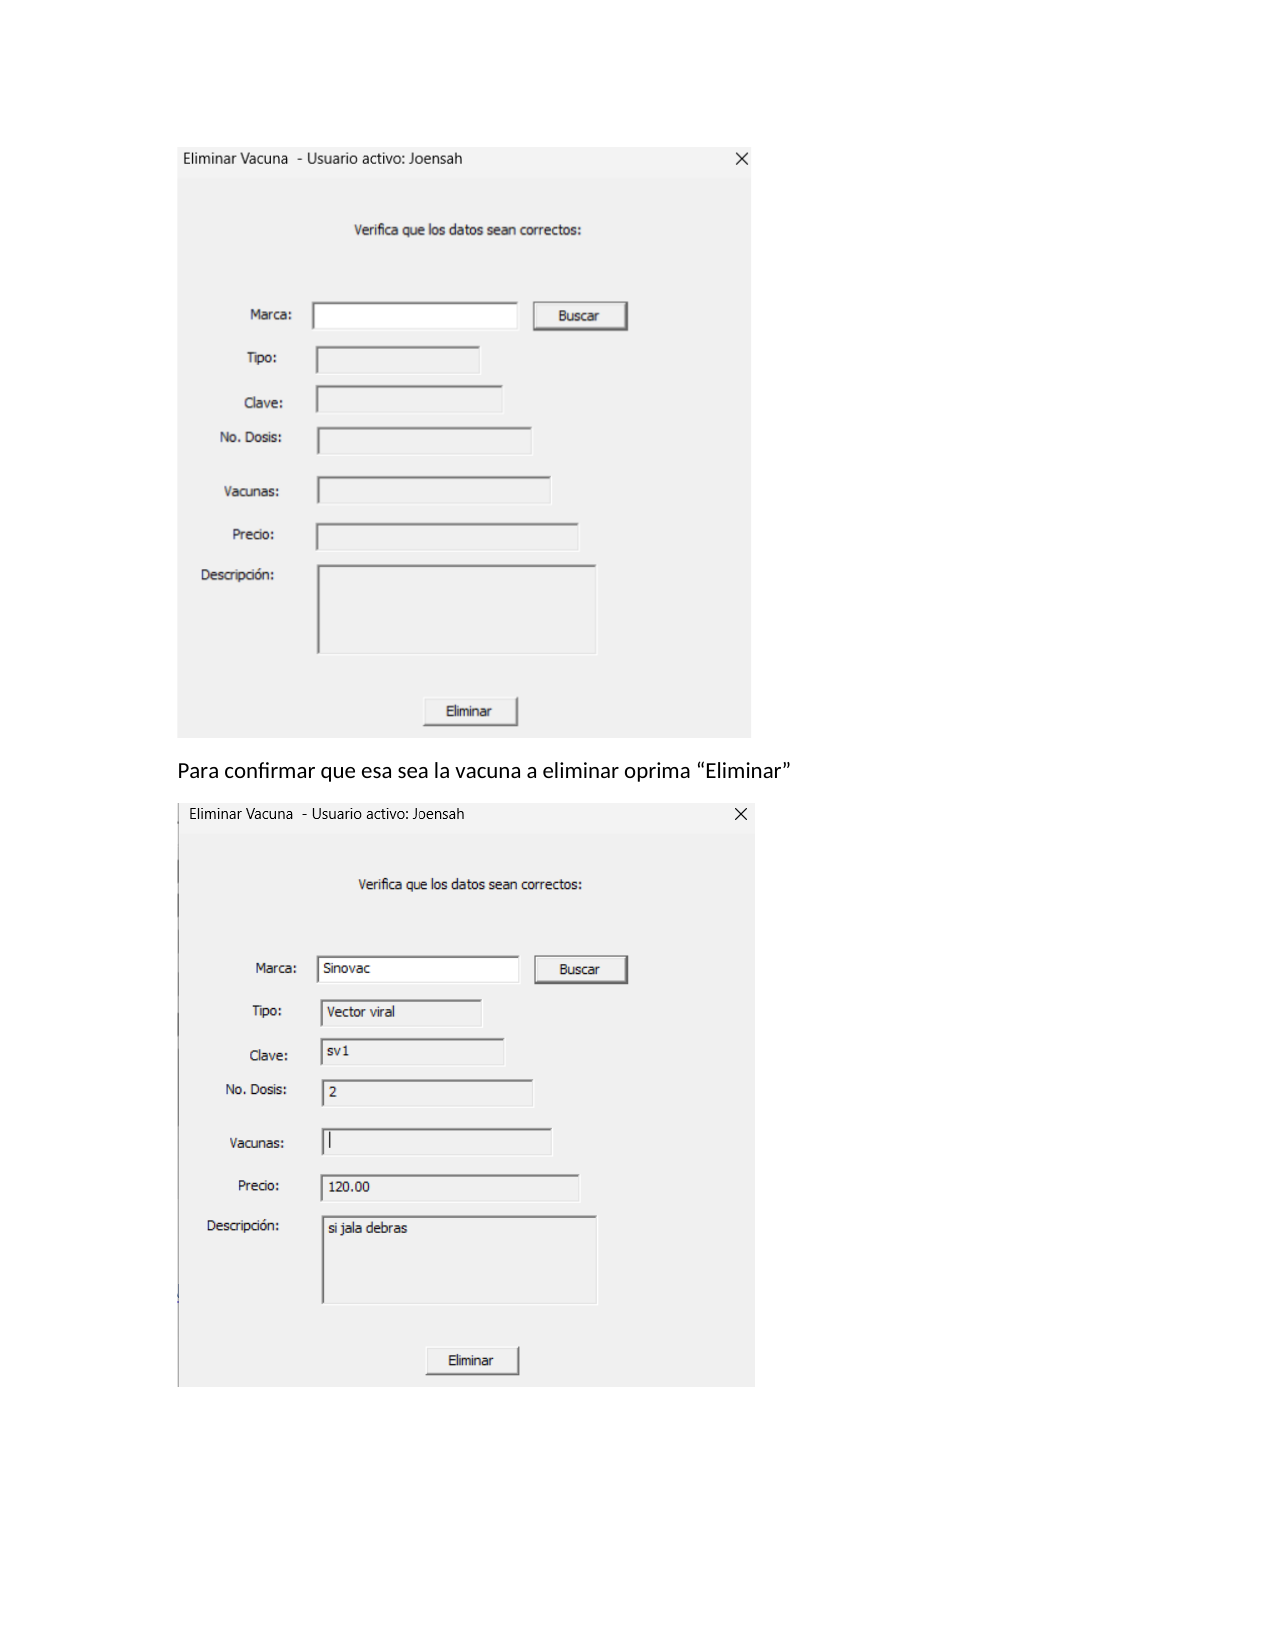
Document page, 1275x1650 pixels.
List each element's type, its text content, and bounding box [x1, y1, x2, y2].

picture [177, 147, 752, 738]
text Para confirmar que esa sea la vacuna a eliminar oprima “Eliminar” [177, 756, 1098, 784]
picture [177, 803, 755, 1387]
